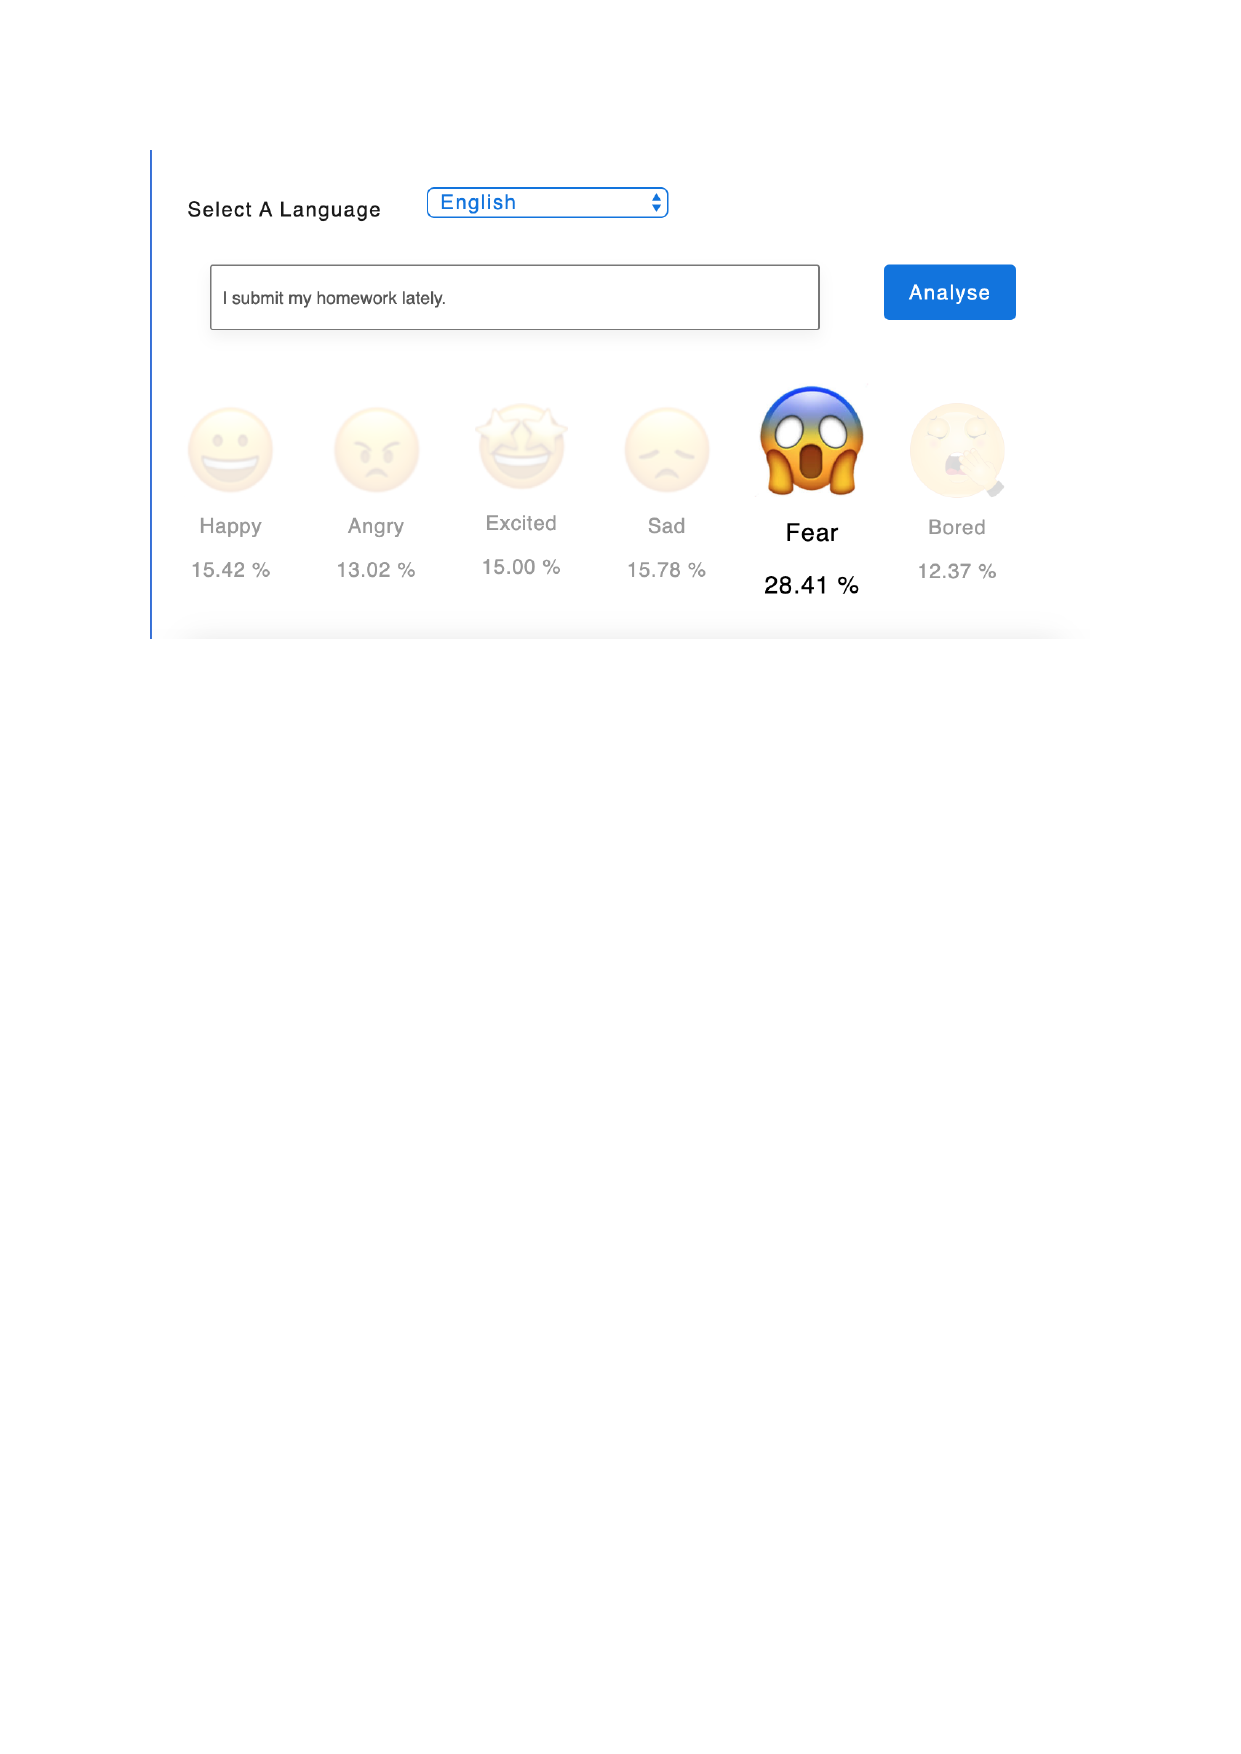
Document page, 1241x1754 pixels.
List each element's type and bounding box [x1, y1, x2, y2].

picture [150, 150, 1090, 639]
